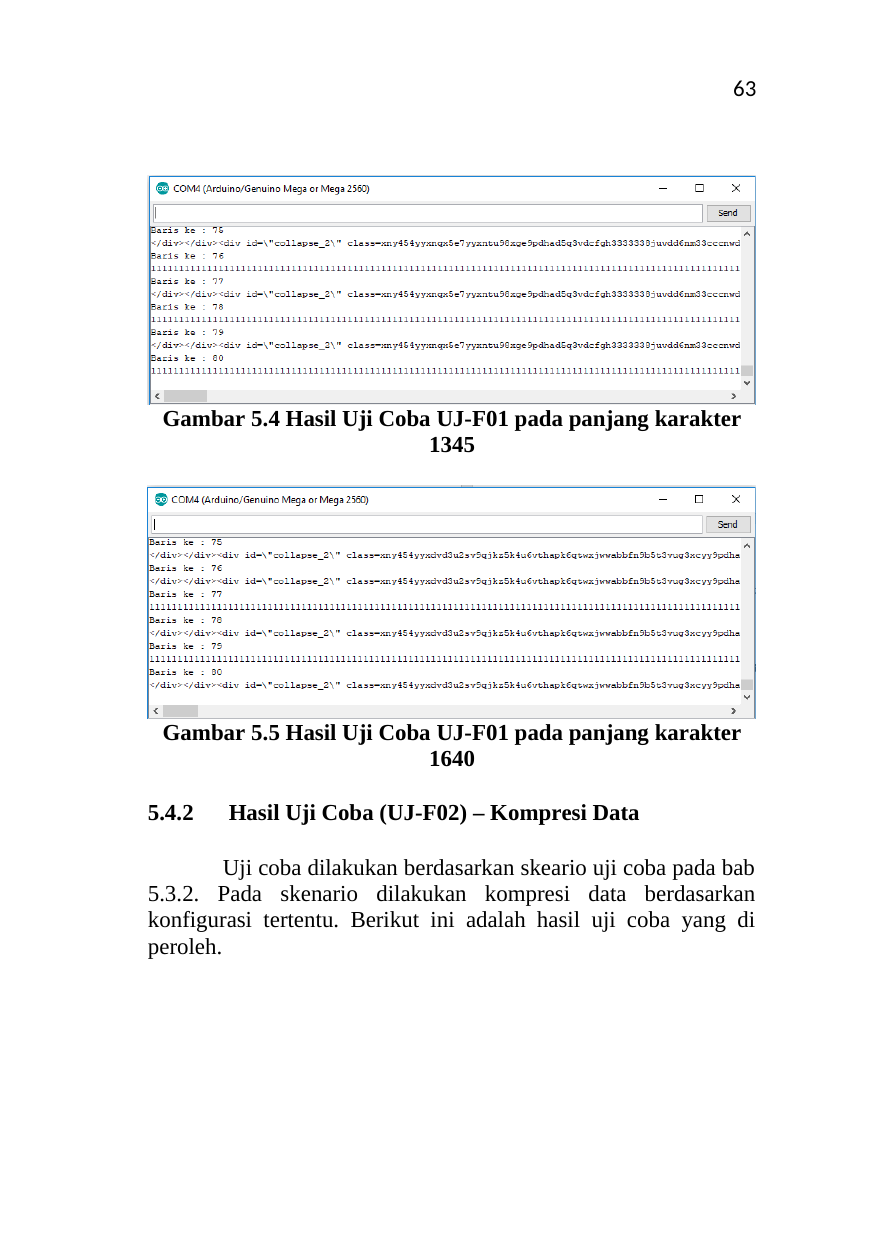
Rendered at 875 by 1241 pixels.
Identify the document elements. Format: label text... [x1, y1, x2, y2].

picture [147, 175, 756, 405]
text Uji coba dilakukan berdasarkan skeario uji coba pada bab 5.3.2. Pada skenario dilakukan kompresi data berdasarkan konfigurasi tertentu. Berikut ini adalah hasil uji coba yang di peroleh. [148, 854, 756, 959]
subtitle Hasil Uji Coba (UJ-F02) – Kompresi Data [148, 799, 756, 826]
picture [147, 485, 756, 719]
